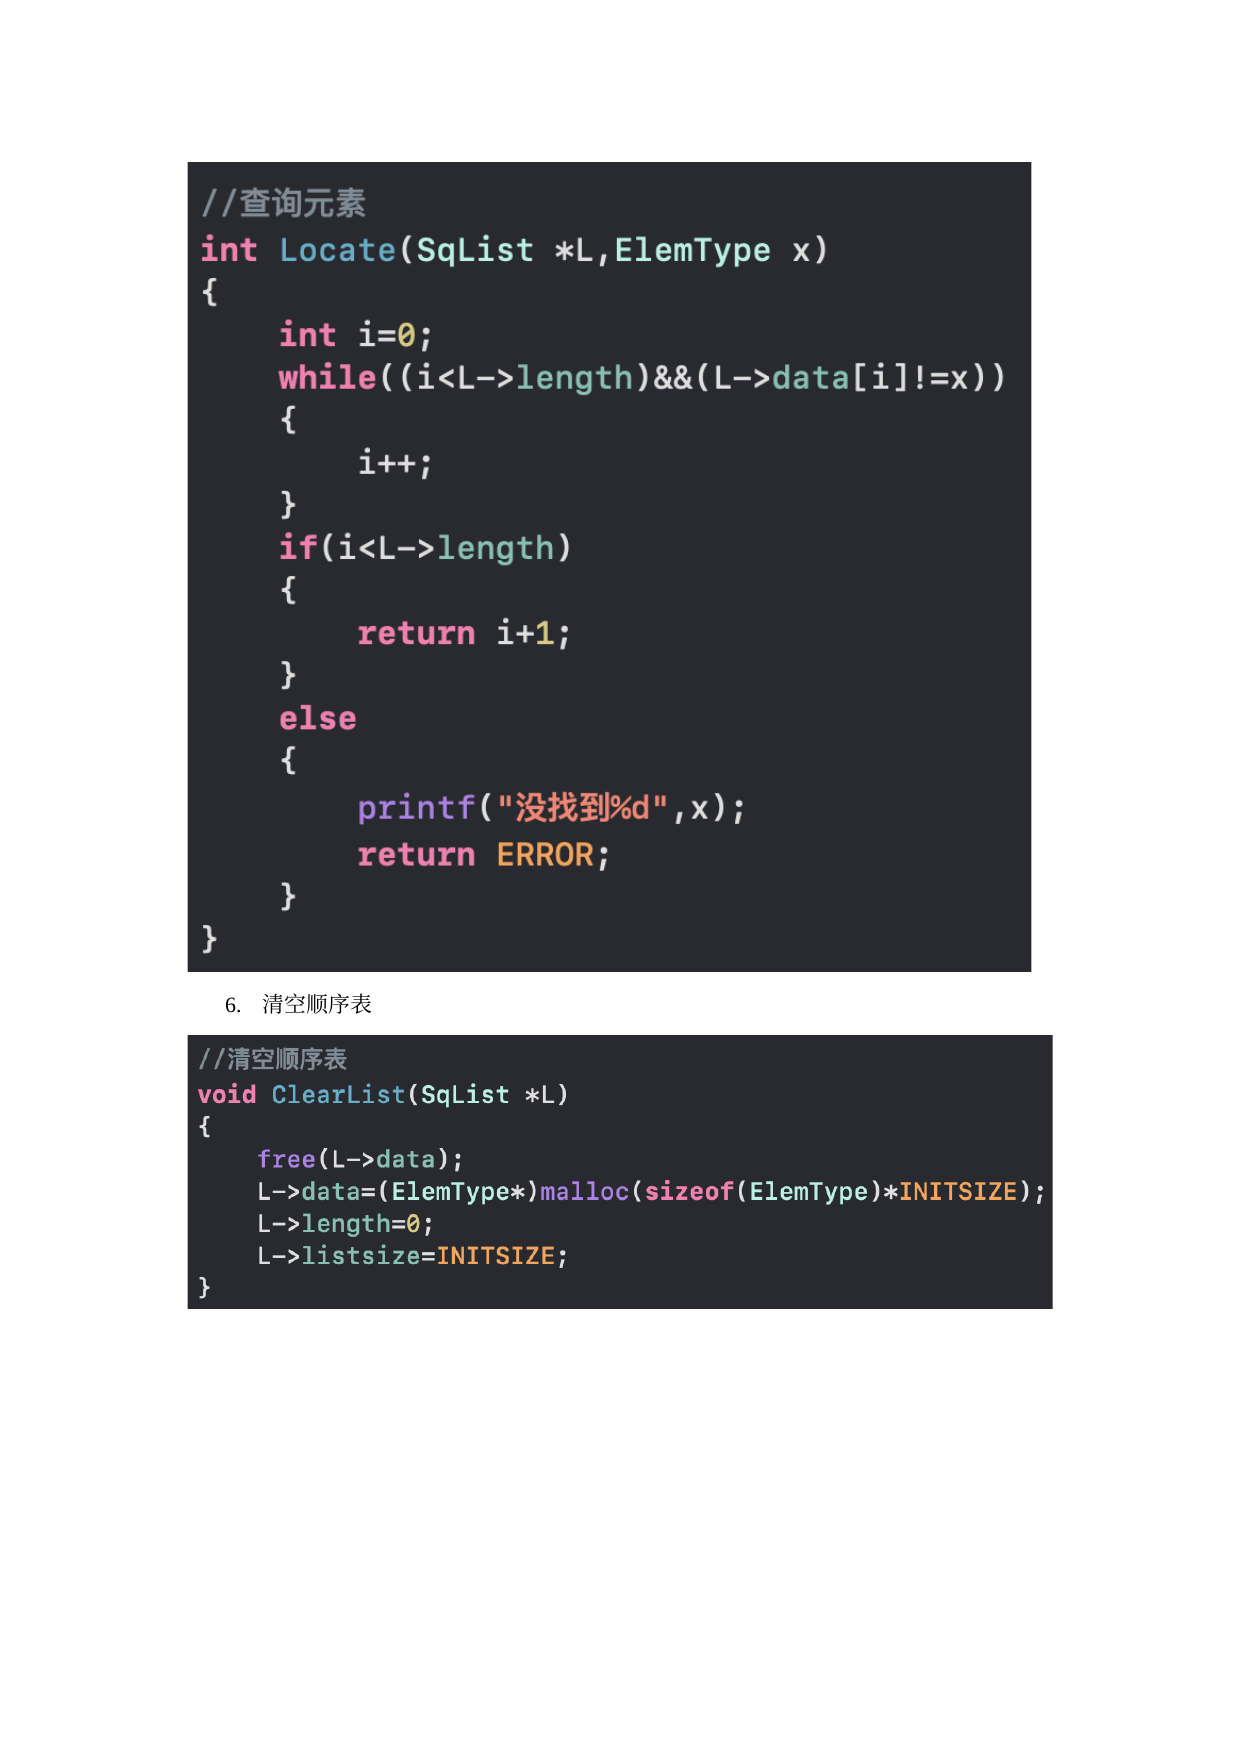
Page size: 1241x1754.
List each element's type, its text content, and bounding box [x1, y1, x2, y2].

list 清空顺序表 [225, 987, 1053, 1019]
picture [187, 162, 1032, 972]
picture [187, 1035, 1053, 1309]
